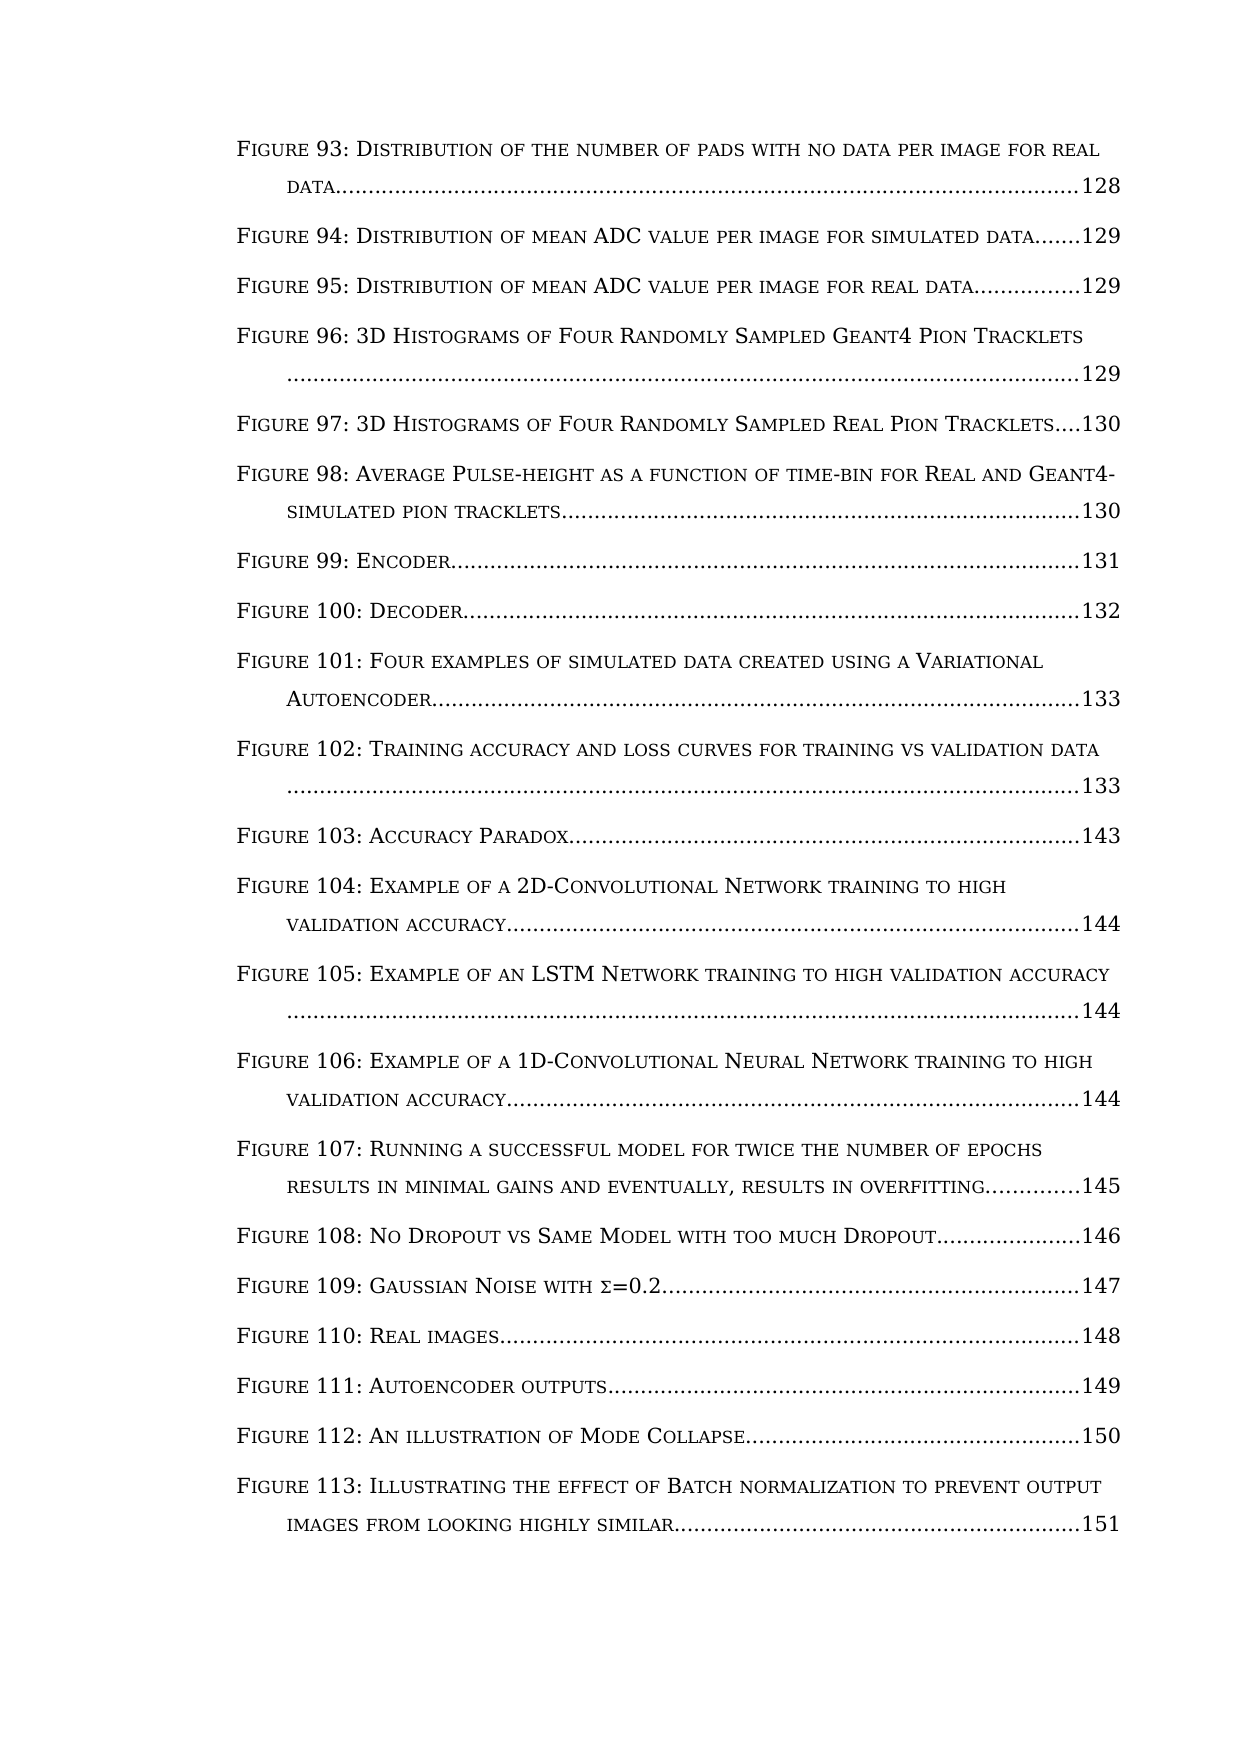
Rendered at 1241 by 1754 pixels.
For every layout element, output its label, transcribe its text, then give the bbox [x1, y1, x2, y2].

text Figure 102: Training accuracy and loss curves for training vs validation data 133 [236, 735, 1122, 798]
text Figure 113: Illustrating the effect of Batch normalization to prevent output images from looking highly similar 151 [236, 1473, 1122, 1535]
text Figure 107: Running a successful model for twice the number of epochs results in minimal gains and eventually, results in overfitting 145 [236, 1135, 1122, 1198]
text Figure 101: Four examples of simulated data created using a Variational Autoencoder 133 [236, 648, 1122, 710]
text Figure 96: 3D Histograms of Four Randomly Sampled Geant4 Pion Tracklets 129 [236, 323, 1122, 385]
text Figure 95: Distribution of mean ADC value per image for real data 129 [236, 273, 1122, 298]
text Figure 98: Average Pulse-height as a function of time-bin for Real and Geant4-simulated pion tracklets 130 [236, 460, 1122, 523]
text Figure 112: An illustration of Mode Collapse 150 [236, 1423, 1122, 1448]
text Figure 104: Example of a 2D-Convolutional Network training to high validation accuracy 144 [236, 873, 1122, 935]
text Figure 109: Gaussian Noise with σ=0.2 147 [236, 1273, 1122, 1298]
text Figure 111: Autoencoder outputs 149 [236, 1373, 1122, 1398]
text Figure 103: Accuracy Paradox 143 [236, 823, 1122, 848]
text Figure 105: Example of an LSTM Network training to high validation accuracy 144 [236, 960, 1122, 1023]
text Figure 97: 3D Histograms of Four Randomly Sampled Real Pion Tracklets 130 [236, 410, 1122, 435]
text Figure 110: Real images 148 [236, 1323, 1122, 1348]
text Figure 106: Example of a 1D-Convolutional Neural Network training to high validation accuracy 144 [236, 1048, 1122, 1110]
text Figure 108: No Dropout vs Same Model with too much Dropout 146 [236, 1223, 1122, 1248]
text Figure 100: Decoder 132 [236, 598, 1122, 623]
text Figure 93: Distribution of the number of pads with no data per image for real data 128 [236, 135, 1122, 198]
text Figure 99: Encoder 131 [236, 548, 1122, 573]
text Figure 94: Distribution of mean ADC value per image for simulated data 129 [236, 223, 1122, 248]
